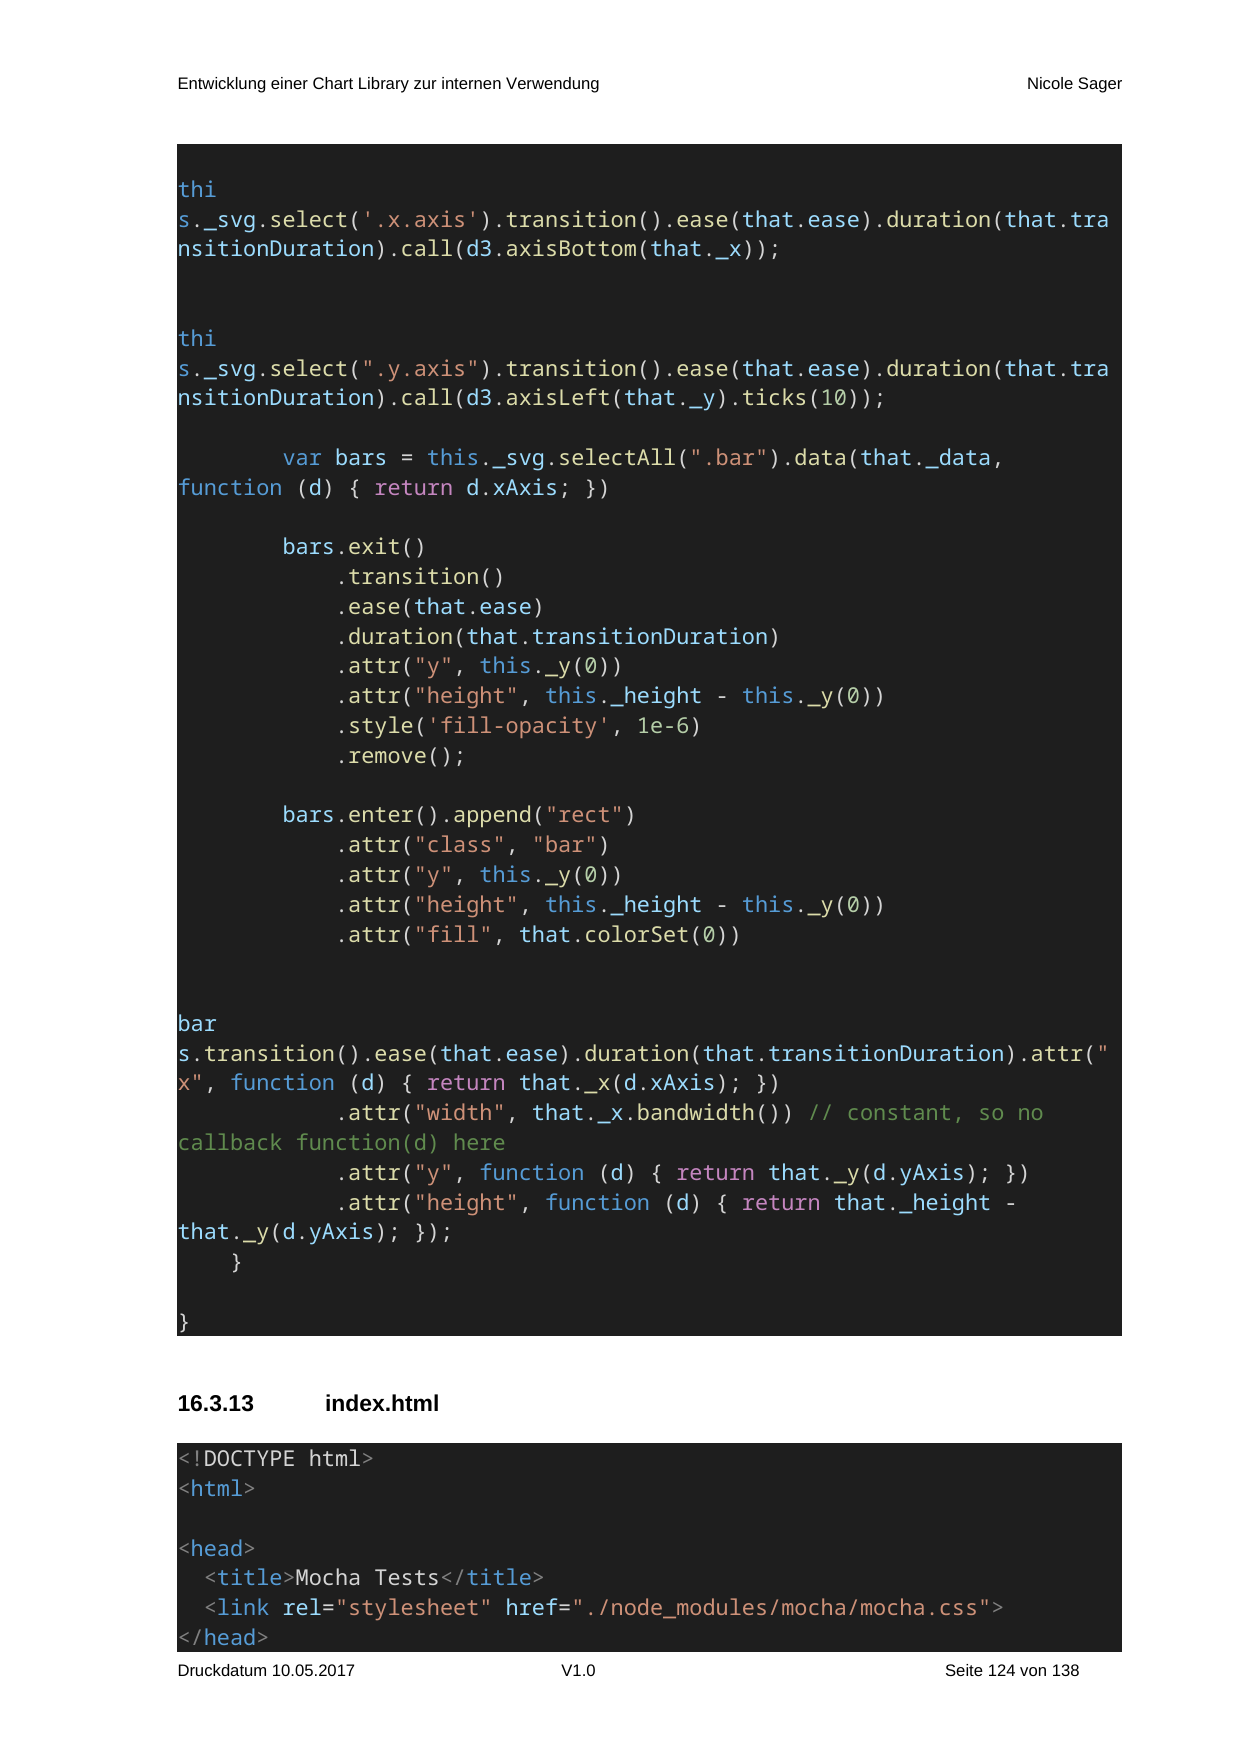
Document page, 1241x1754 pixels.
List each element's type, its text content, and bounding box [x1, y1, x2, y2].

text .remove(); [177, 740, 1122, 769]
text bars.enter().append("rect") [177, 799, 1122, 829]
text .attr("height", this._height - this._y(0)) [177, 680, 1122, 710]
text .attr("y", this._y(0)) [177, 859, 1122, 889]
text .attr("y", function (d) { return that._y(d.yAxis); }) [177, 1157, 1122, 1187]
text .attr("y", this._y(0)) [177, 650, 1122, 680]
text .transition() [177, 561, 1122, 591]
text .duration(that.transitionDuration) [177, 621, 1122, 650]
text .style('fill-opacity', 1e-6) [177, 710, 1122, 740]
text bars.exit() [177, 531, 1122, 561]
text } [177, 1246, 1122, 1276]
text .attr("class", "bar") [177, 829, 1122, 859]
text .attr("width", that._x.bandwidth()) // constant, so no callback function(d) here [177, 1097, 1122, 1157]
text .ease(that.ease) [177, 591, 1122, 621]
text <head> [177, 1532, 1122, 1562]
text var bars = this._svg.selectAll(".bar").data(that._data, function (d) { return d.xAxis; }) [177, 442, 1122, 501]
text .attr("fill", that.colorSet(0)) [177, 918, 1122, 948]
text } [177, 1306, 1122, 1336]
text </head> [177, 1622, 1122, 1652]
subtitle index.html [177, 1390, 1122, 1416]
text <html> [177, 1473, 1122, 1503]
text this._svg.select('.x.axis').transition().ease(that.ease).duration(that.transitionDuration).call(d3.axisBottom(that._x)); [177, 144, 1122, 263]
text <!DOCTYPE html> [177, 1443, 1122, 1473]
text <link rel="stylesheet" href="./node_modules/mocha/mocha.css"> [177, 1592, 1122, 1622]
text this._svg.select(".y.axis").transition().ease(that.ease).duration(that.transitionDuration).call(d3.axisLeft(that._y).ticks(10)); [177, 293, 1122, 412]
text .attr("height", function (d) { return that._height - that._y(d.yAxis); }); [177, 1187, 1122, 1246]
text .attr("height", this._height - this._y(0)) [177, 889, 1122, 918]
text <title>Mocha Tests</title> [177, 1562, 1122, 1592]
text bars.transition().ease(that.ease).duration(that.transitionDuration).attr("x", function (d) { return that._x(d.xAxis); }) [177, 978, 1122, 1097]
